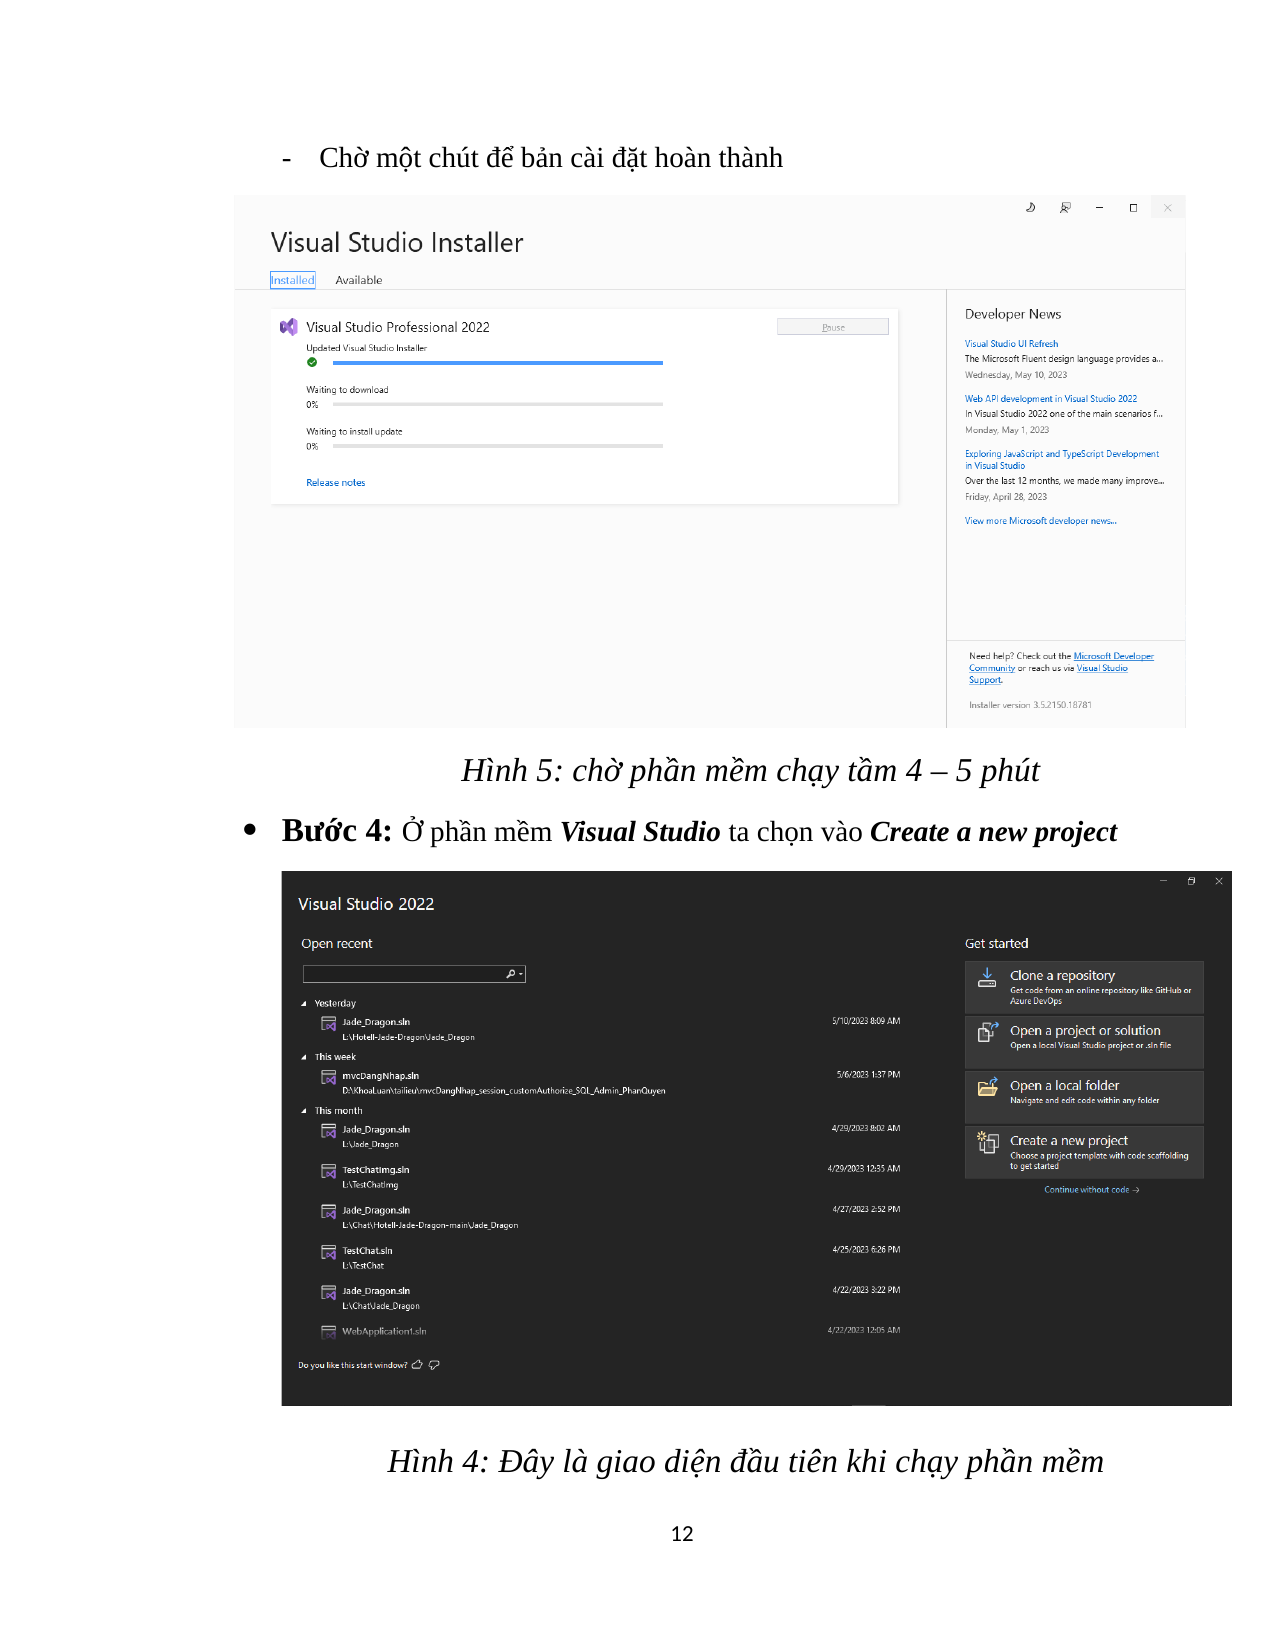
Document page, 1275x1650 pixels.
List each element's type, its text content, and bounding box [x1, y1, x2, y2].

picture [234, 195, 1186, 728]
text Hình 4: Đây là giao diện đầu tiên khi chạy phần mềm [282, 1441, 1213, 1480]
text Hình 5: chờ phần mềm chạy tầm 4 – 5 phút [235, 750, 1269, 788]
picture [281, 871, 1232, 1406]
list Bước 4: Ở phần mềm Visual Studio ta chọn vào Create a new project [244, 811, 1228, 849]
list Chờ một chút để bản cài đặt hoàn thành [282, 140, 1269, 173]
